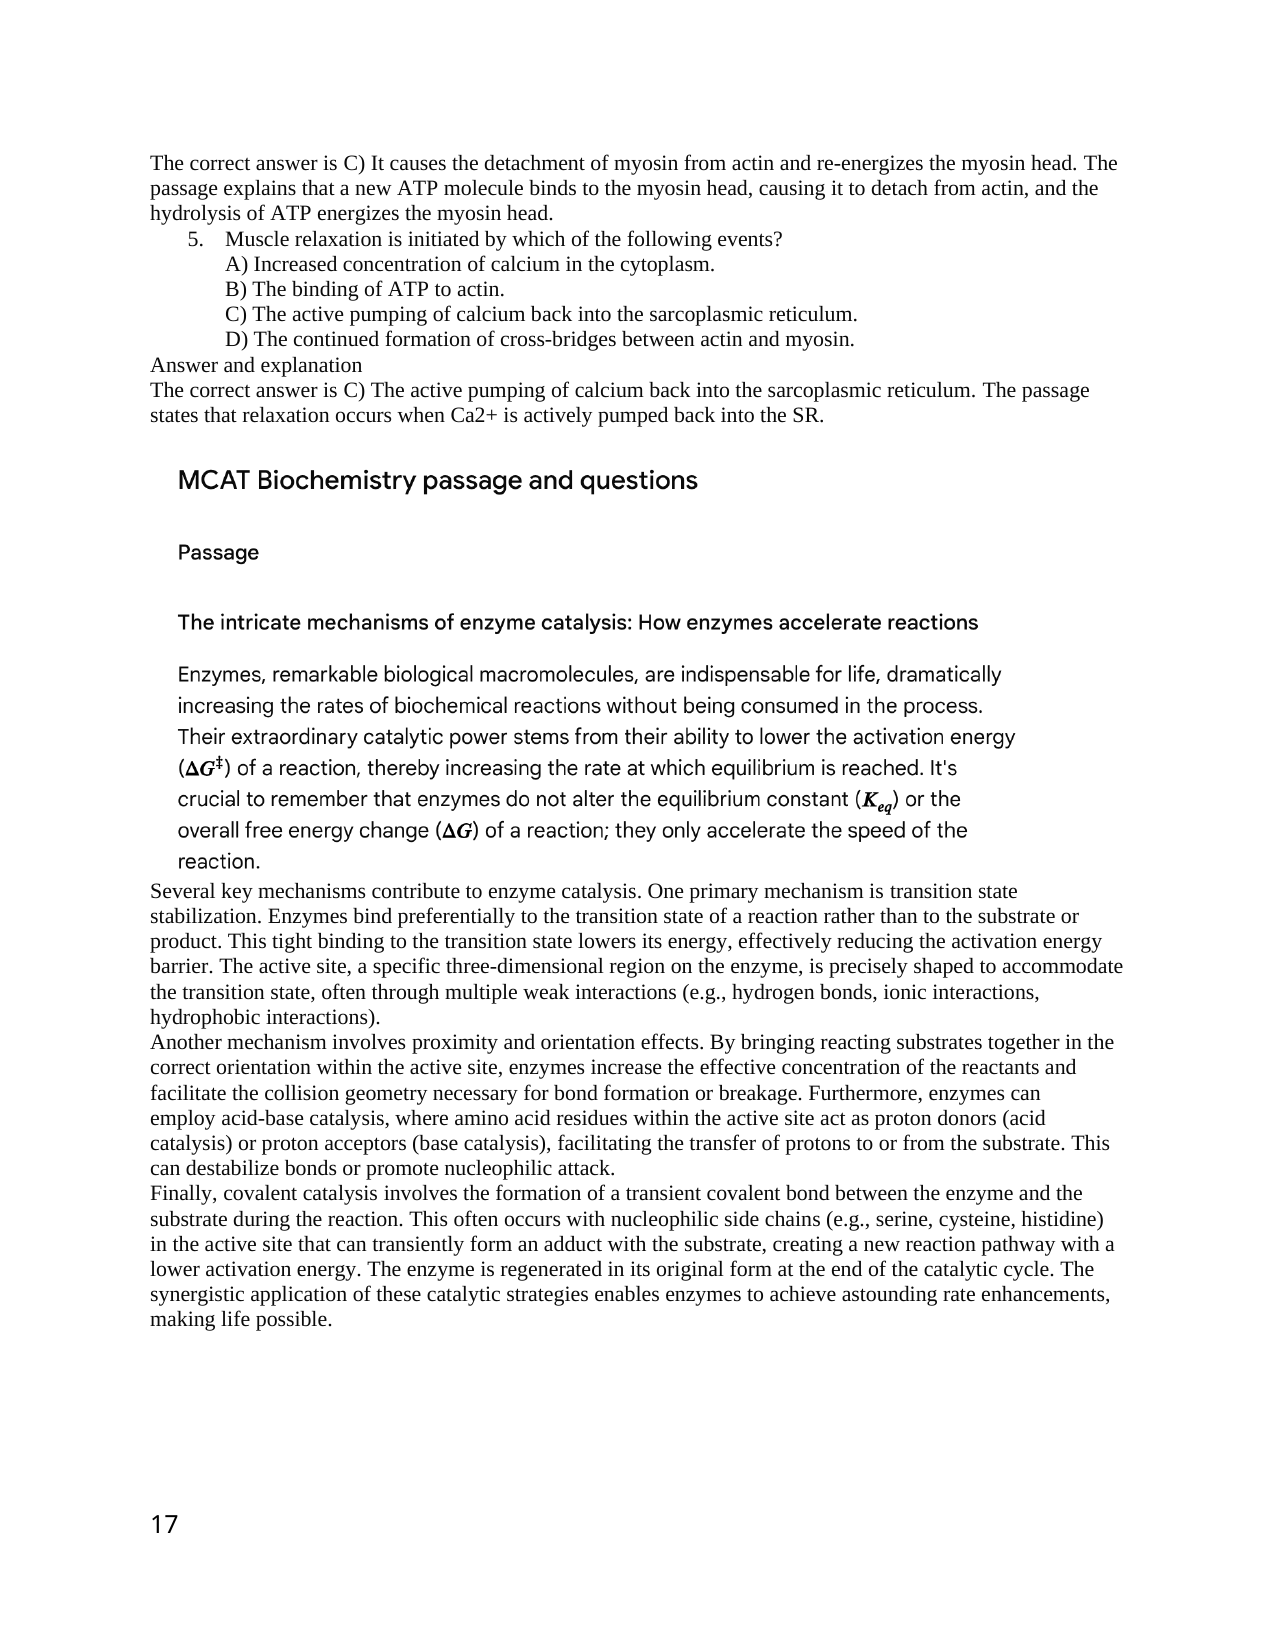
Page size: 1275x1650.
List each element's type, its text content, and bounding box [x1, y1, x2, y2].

text The correct answer is C) It causes the detachment of myosin from actin and re-energizes the myosin head. The passage explains that a new ATP molecule binds to the myosin head, causing it to detach from actin, and the hydrolysis of ATP energizes the myosin head. [150, 150, 1125, 226]
text Finally, covalent catalysis involves the formation of a transient covalent bond between the enzyme and the substrate during the reaction. This often occurs with nucleophilic side chains (e.g., serine, cysteine, histidine) in the active site that can transiently form an adduct with the substrate, creating a new reaction pathway with a lower activation energy. The enzyme is regenerated in its original form at the end of the catalytic cycle. The synergistic application of these catalytic strategies enables enzymes to achieve astounding rate enhancements, making life possible. [150, 1180, 1125, 1332]
picture [150, 452, 1125, 878]
text Answer and explanation [150, 352, 1125, 377]
list Muscle relaxation is initiated by which of the following events? A) Increased concentration of calcium in the cytoplasm. B) The binding of ATP to actin. C) The active pumping of calcium back into the sarcoplasmic reticulum. D) The continued formation of cross-bridges between actin and myosin. [187, 226, 1125, 352]
text Several key mechanisms contribute to enzyme catalysis. One primary mechanism is transition state stabilization. Enzymes bind preferentially to the transition state of a reaction rather than to the substrate or product. This tight binding to the transition state lowers its energy, effectively reducing the activation energy barrier. The active site, a specific three-dimensional region on the enzyme, is precisely shaped to accommodate the transition state, often through multiple weak interactions (e.g., hydrogen bonds, ionic interactions, hydrophobic interactions). [150, 878, 1125, 1029]
text The correct answer is C) The active pumping of calcium back into the sarcoplasmic reticulum. The passage states that relaxation occurs when Ca2+ is actively pumped back into the SR. [150, 377, 1125, 427]
text Another mechanism involves proximity and orientation effects. By bringing reacting substrates together in the correct orientation within the active site, enzymes increase the effective concentration of the reactants and facilitate the collision geometry necessary for bond formation or breakage. Furthermore, enzymes can employ acid-base catalysis, where amino acid residues within the active site act as proton donors (acid catalysis) or proton acceptors (base catalysis), facilitating the transfer of protons to or from the substrate. This can destabilize bonds or promote nucleophilic attack. [150, 1029, 1125, 1180]
